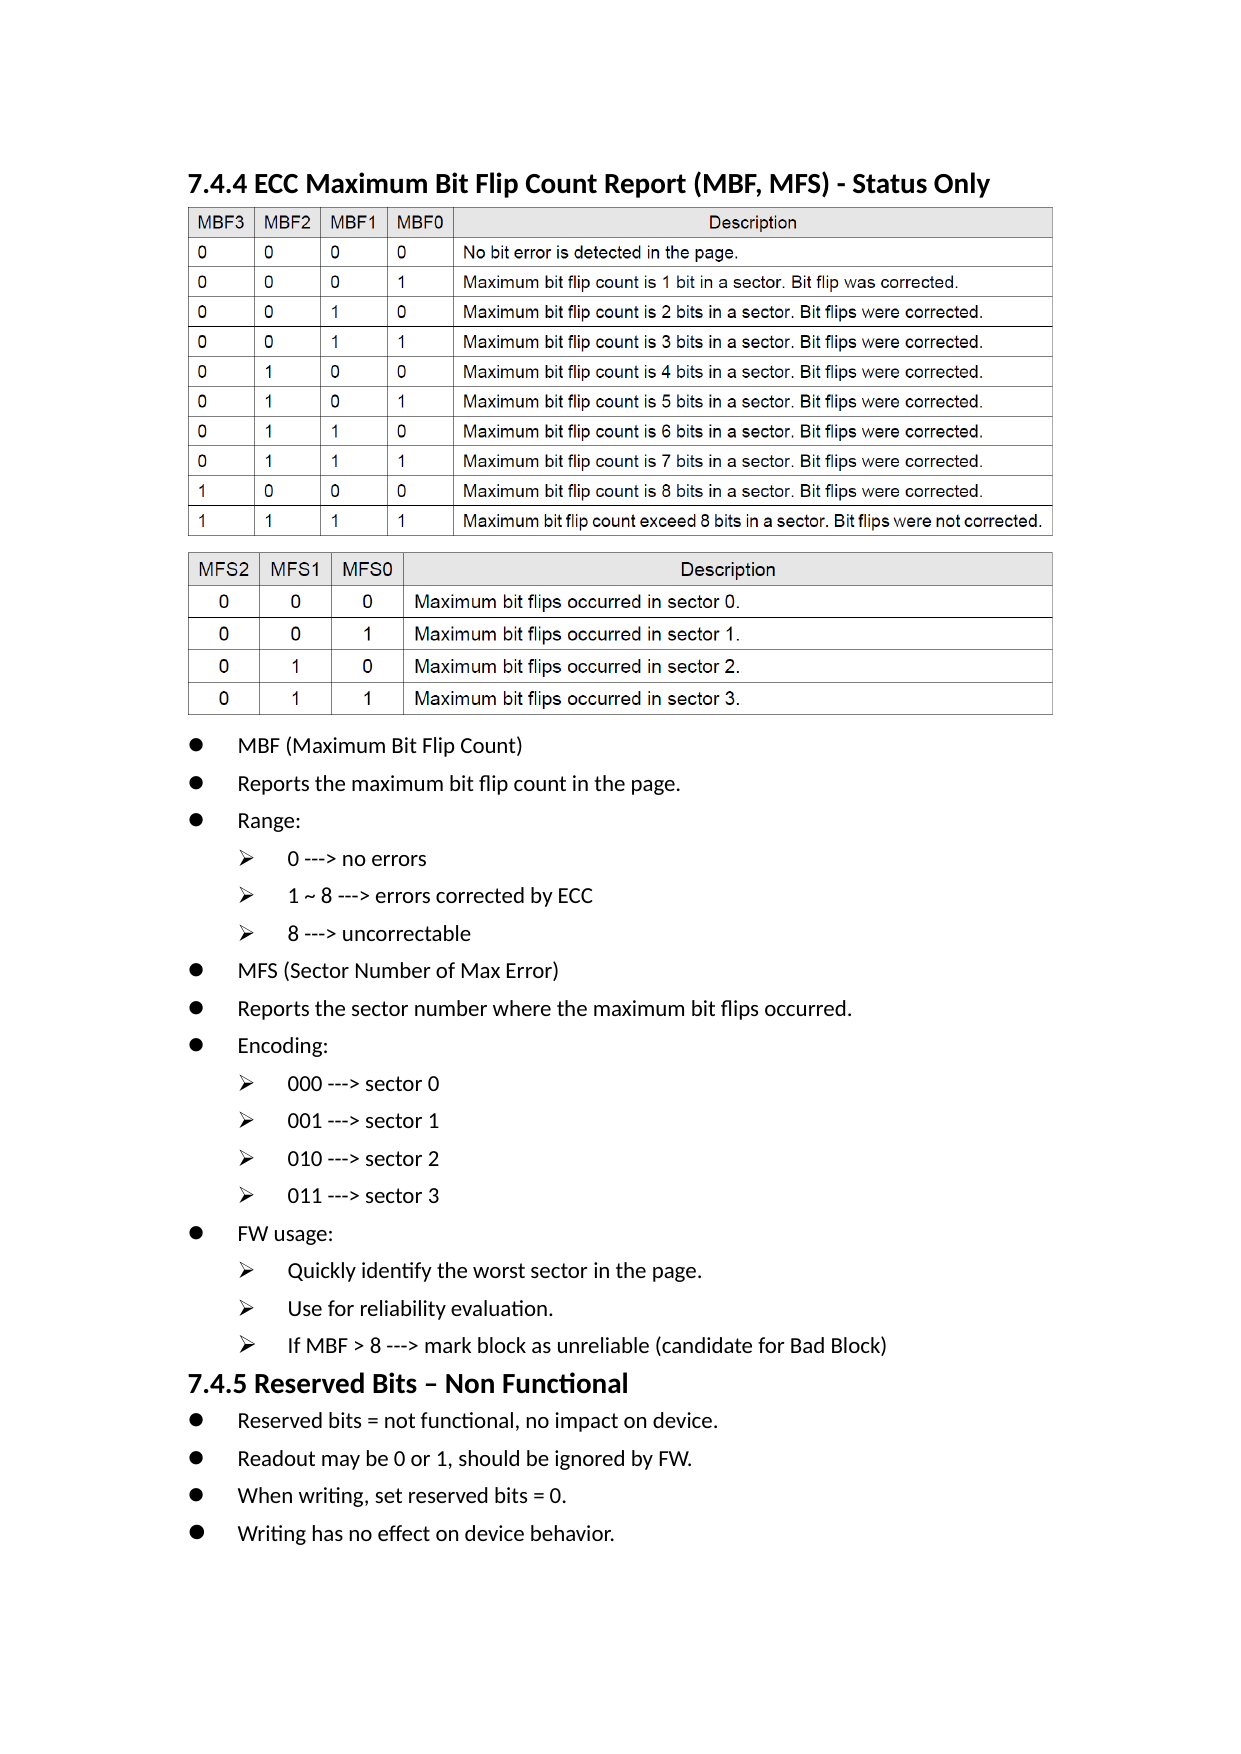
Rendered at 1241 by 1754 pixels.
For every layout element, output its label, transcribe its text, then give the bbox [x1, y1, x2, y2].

list 1 ~ 8 ---> errors corrected by ECC [237, 877, 1053, 914]
list Encoding: [187, 1027, 1053, 1064]
list 000 ---> sector 0 [237, 1064, 1053, 1102]
list If MBF > 8 ---> mark block as unreliable (candidate for Bad Block) [237, 1327, 1053, 1364]
list When writing, set reserved bits = 0. [187, 1477, 1053, 1514]
list 011 ---> sector 3 [237, 1177, 1053, 1214]
list 0 ---> no errors [237, 839, 1053, 877]
picture [187, 206, 1053, 536]
subtitle 7.4.5 Reserved Bits – Non Functional [187, 1364, 1053, 1402]
list Range: [187, 802, 1053, 839]
list Use for reliability evaluation. [237, 1289, 1053, 1327]
list Reports the maximum bit flip count in the page. [187, 764, 1053, 802]
list FW usage: [187, 1214, 1053, 1252]
list 010 ---> sector 2 [237, 1139, 1053, 1177]
list MBF (Maximum Bit Flip Count) [187, 727, 1053, 764]
subtitle 7.4.4 ECC Maximum Bit Flip Count Report (MBF, MFS) - Status Only [187, 164, 1053, 202]
list Readout may be 0 or 1, should be ignored by FW. [187, 1439, 1053, 1477]
list MFS (Sector Number of Max Error) [187, 952, 1053, 989]
picture [187, 551, 1053, 715]
list 8 ---> uncorrectable [237, 914, 1053, 952]
list Reserved bits = not functional, no impact on device. [187, 1402, 1053, 1439]
list Reports the sector number where the maximum bit flips occurred. [187, 989, 1053, 1027]
list 001 ---> sector 1 [237, 1102, 1053, 1139]
list Quickly identify the worst sector in the page. [237, 1252, 1053, 1289]
list Writing has no effect on device behavior. [187, 1514, 1053, 1552]
